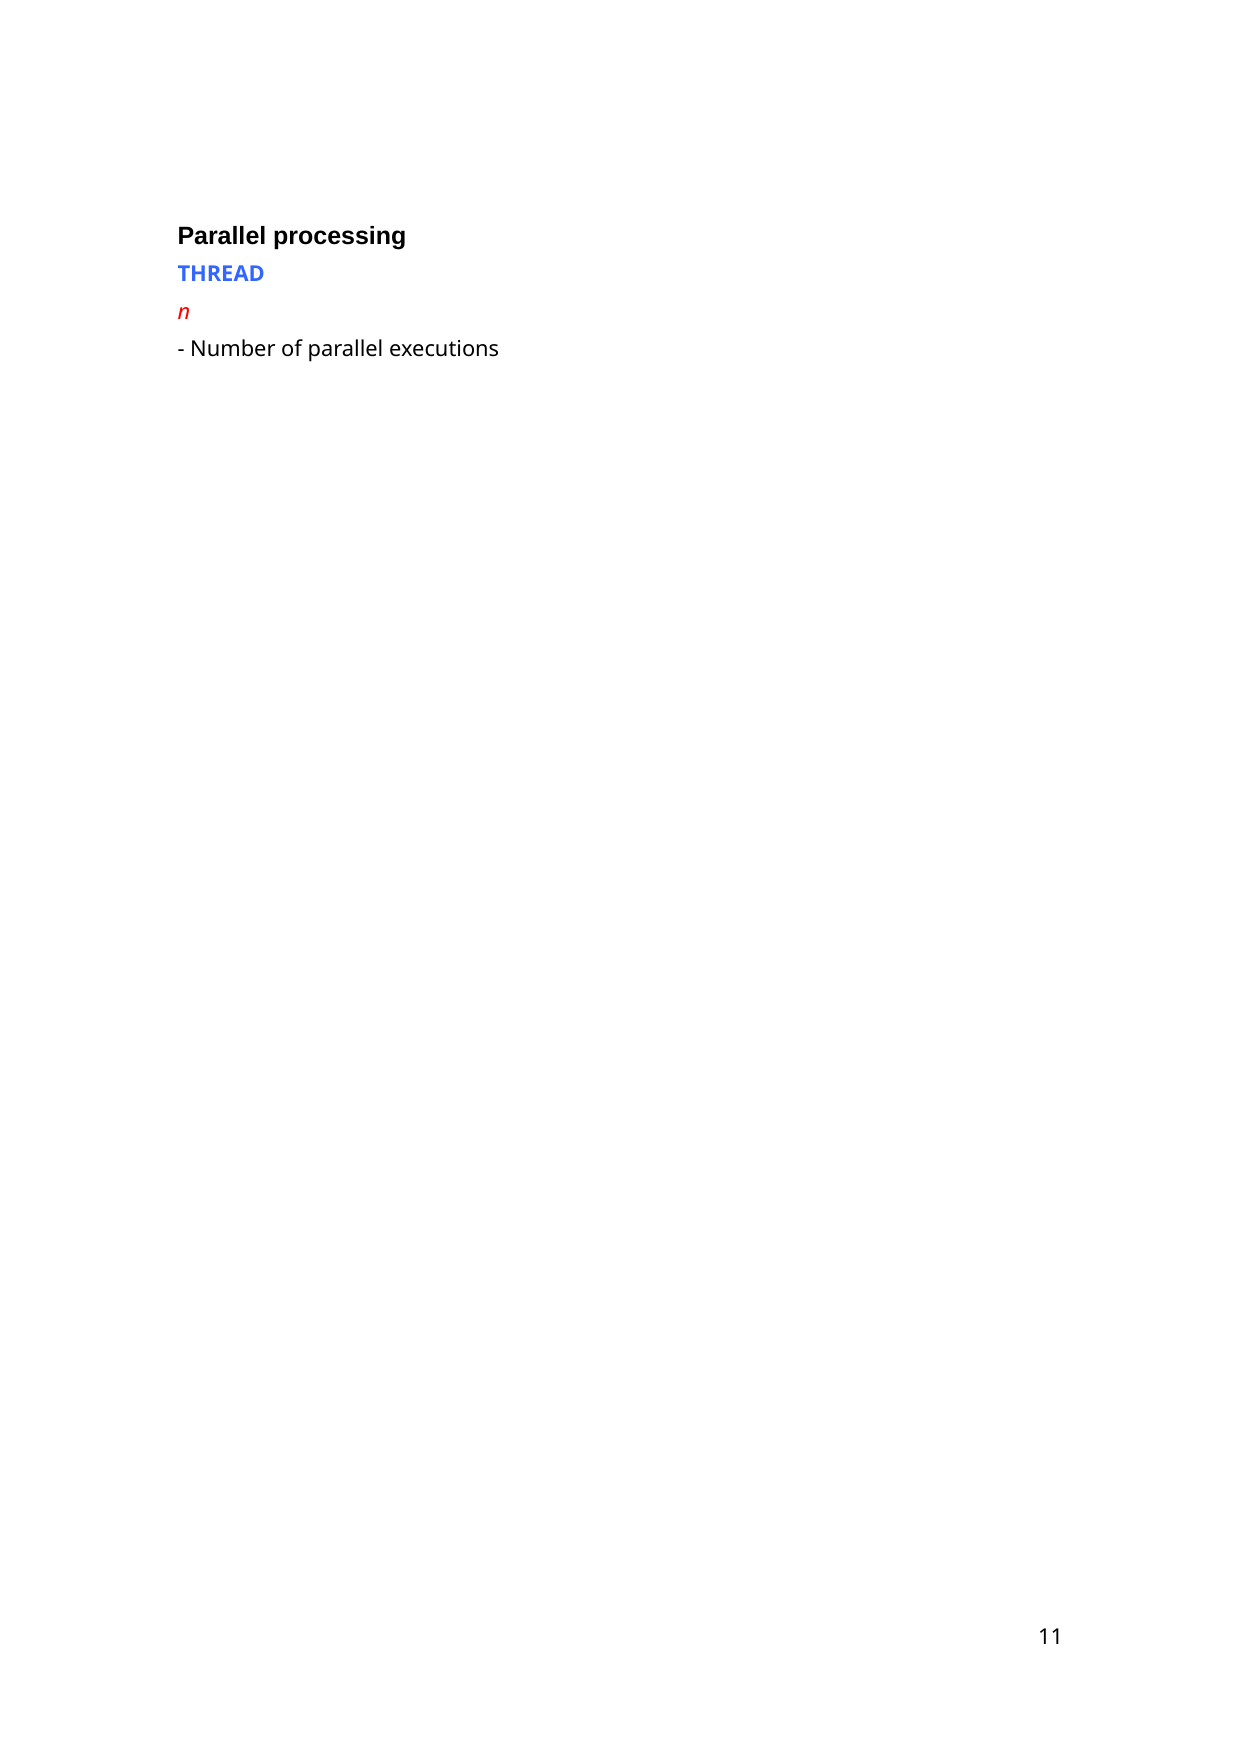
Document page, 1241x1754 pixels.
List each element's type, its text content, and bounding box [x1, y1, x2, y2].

subtitle Parallel processing [177, 217, 1063, 254]
text n [177, 292, 1063, 329]
text THREAD [177, 254, 1063, 292]
text - Number of parallel executions [177, 329, 1063, 367]
